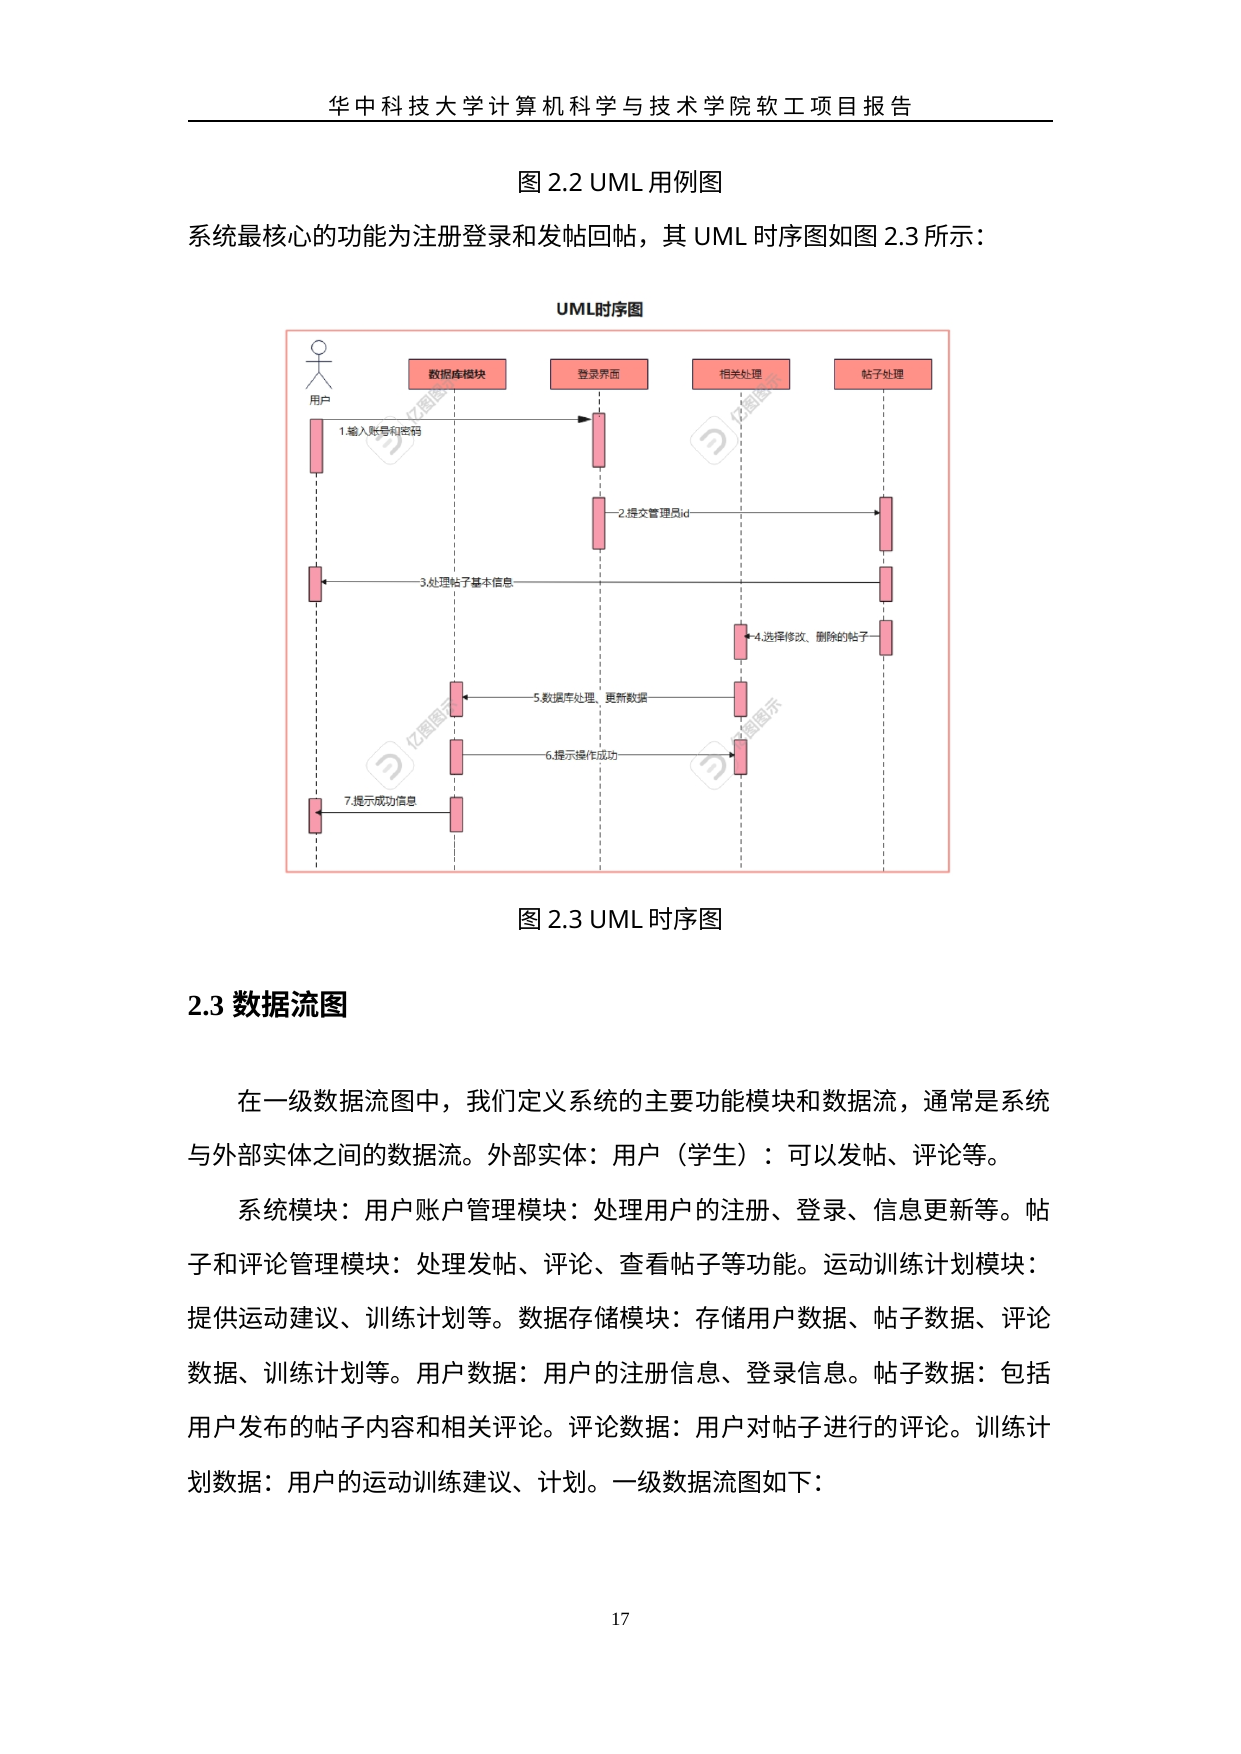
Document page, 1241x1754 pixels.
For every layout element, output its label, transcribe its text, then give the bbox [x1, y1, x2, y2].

text 图2.2 UML用例图 [187, 162, 1053, 198]
subtitle 2.3 数据流图 [187, 981, 1053, 1023]
text 图2.3 UML时序图 [187, 900, 1053, 936]
picture [272, 270, 968, 886]
text 在一级数据流图中，我们定义系统的主要功能模块和数据流，通常是系统与外部实体之间的数据流。外部实体：用户（学生）：可以发帖、评论等。 [187, 1081, 1053, 1172]
text 系统模块：用户账户管理模块：处理用户的注册、登录、信息更新等。帖子和评论管理模块：处理发帖、评论、查看帖子等功能。运动训练计划模块：提供运动建议、训练计划等。数据存储模块：存储用户数据、帖子数据、评论数据、训练计划等。用户数据：用户的注册信息、登录信息。帖子数据：包括用户发布的帖子内容和相关评论。评论数据：用户对帖子进行的评论。训练计划数据：用户的运动训练建议、计划。一级数据流图如下： [187, 1190, 1053, 1498]
text 系统最核心的功能为注册登录和发帖回帖，其 UML 时序图如图2.3所示： [187, 216, 1053, 253]
